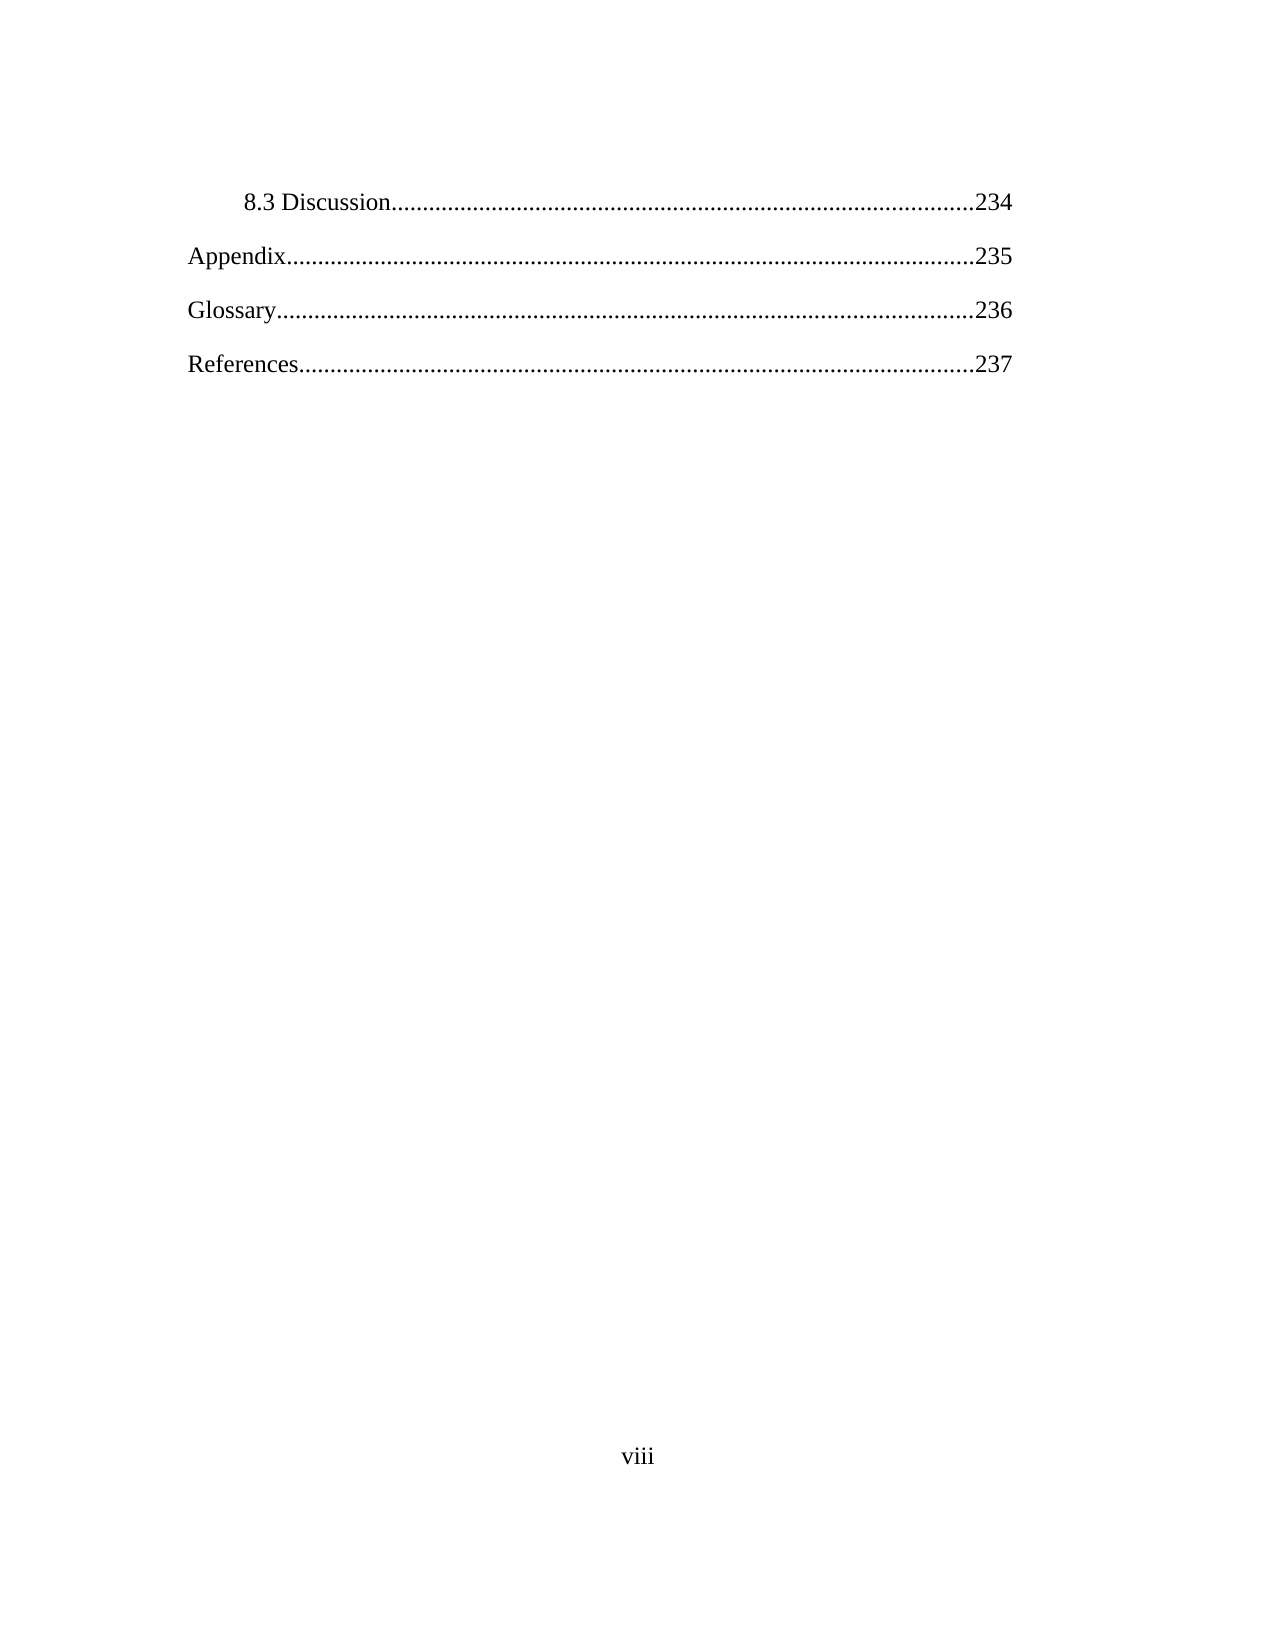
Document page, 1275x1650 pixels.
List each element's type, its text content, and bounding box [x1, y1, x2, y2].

text Appendix 235 [187, 241, 1050, 270]
text 8.3 Discussion 234 [244, 187, 1050, 216]
text References 237 [187, 349, 1050, 377]
text Glossary 236 [187, 295, 1050, 324]
